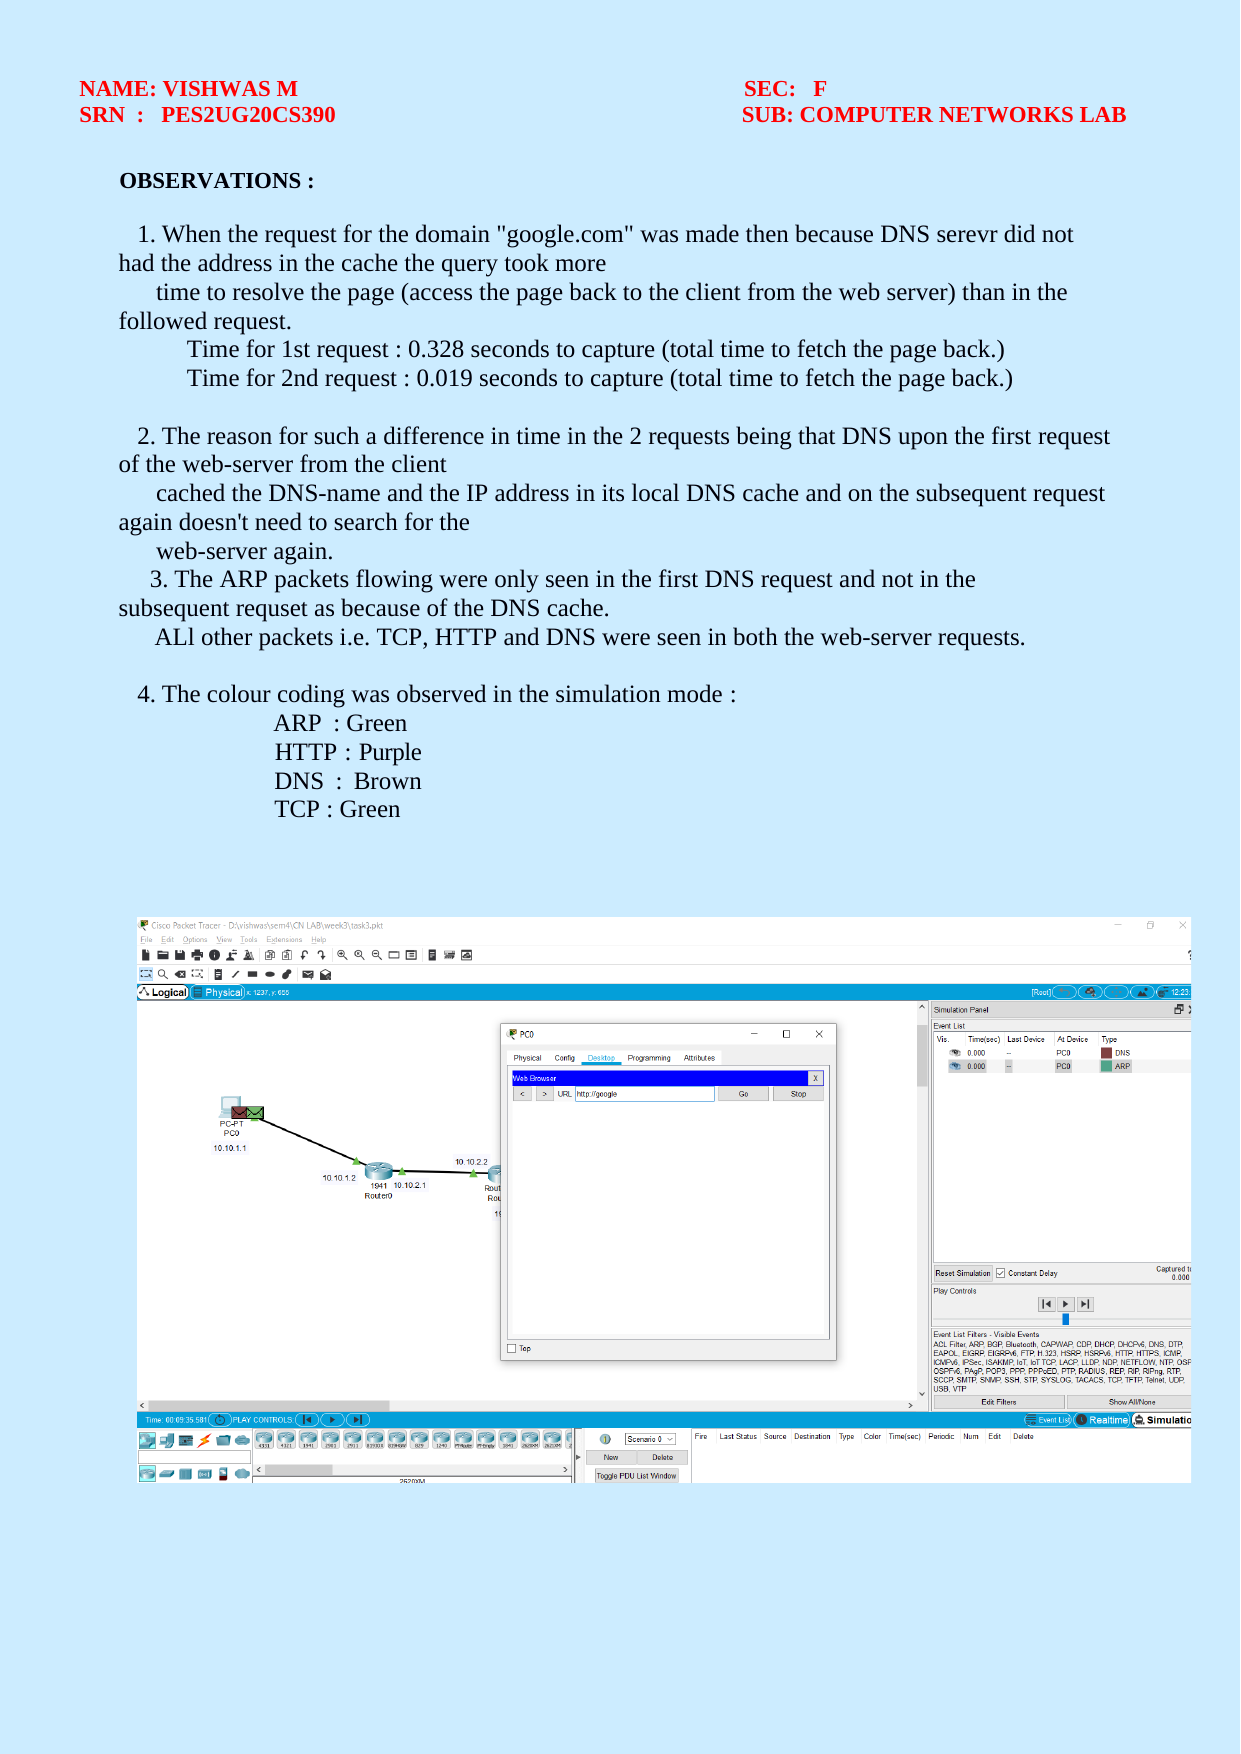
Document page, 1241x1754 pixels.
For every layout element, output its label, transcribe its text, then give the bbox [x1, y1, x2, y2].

list The colour coding was observed in the simulation mode : ARP : Green [137, 679, 737, 737]
text cached the DNS-name and the IP address in its local DNS cache and on the subsequent request again doesn't need to search for the [118, 478, 1134, 536]
picture [1157, 992, 1164, 998]
picture [1077, 1415, 1086, 1424]
text Time for 1st request : 0.328 seconds to capture (total time to fetch the page back.) Time for 2nd request : 0.019 seconds to capture (total time to fetch the page back.) [187, 334, 1033, 392]
picture [137, 917, 1192, 1483]
list When the request for the domain "google.com" was made then because DNS serevr did not had the address in the cache the query took more [118, 219, 1081, 277]
list The reason for such a difference in time in the 2 requests being that DNS upon the first request of the web-server from the client [118, 421, 1110, 478]
text ALl other packets i.e. TCP, HTTP and DNS were seen in both the web-server requests. [154, 622, 1134, 651]
text time to resolve the page (access the page back to the client from the web server) than in the followed request. [118, 277, 1071, 334]
text HTTP : Purple DNS : Brown TCP : Green [274, 737, 422, 823]
picture [1087, 988, 1094, 996]
list The ARP packets flowing were only seen in the first DNS request and not in the subsequent requset as because of the DNS cache. [118, 564, 1092, 622]
text OBSERVATIONS : [79, 167, 1134, 193]
text web-server again. [156, 536, 1134, 564]
